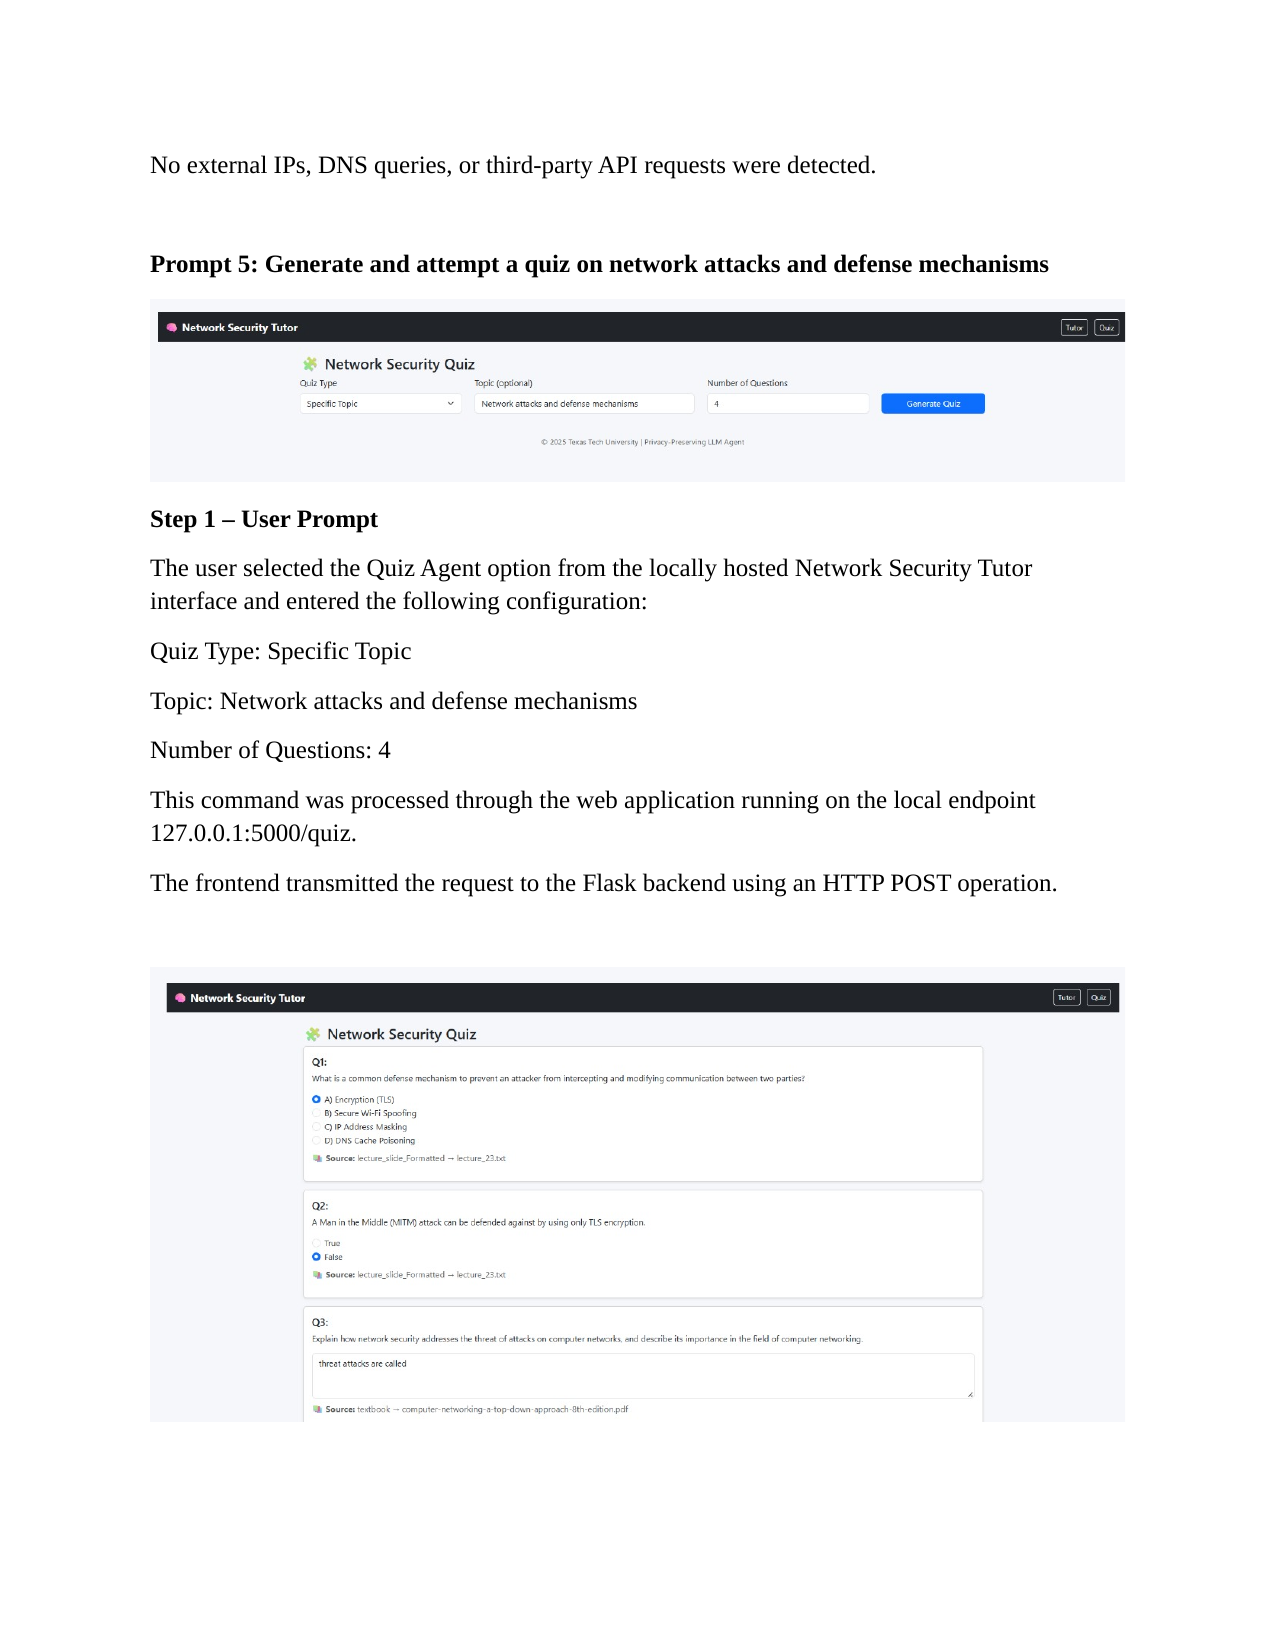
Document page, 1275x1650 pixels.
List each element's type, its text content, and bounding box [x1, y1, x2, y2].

picture [150, 299, 1125, 482]
text Quiz Type: Specific Topic [150, 636, 1125, 665]
text No external IPs, DNS queries, or third-party API requests were detected. [150, 150, 1125, 179]
picture [150, 967, 1125, 1422]
text Step 1 – User Prompt [150, 504, 1125, 532]
text Topic: Network attacks and defense mechanisms [150, 686, 1125, 714]
text Prompt 5: Generate and attempt a quiz on network attacks and defense mechanisms [150, 249, 1125, 278]
text This command was processed through the web application running on the local endpoint 127.0.0.1:5000/quiz. [150, 785, 1125, 847]
text The frontend transmitted the request to the Flask backend using an HTTP POST operation. [150, 868, 1125, 897]
text The user selected the Quiz Agent option from the locally hosted Network Security Tutor interface and entered the following configuration: [150, 553, 1125, 615]
text Number of Questions: 4 [150, 735, 1125, 764]
